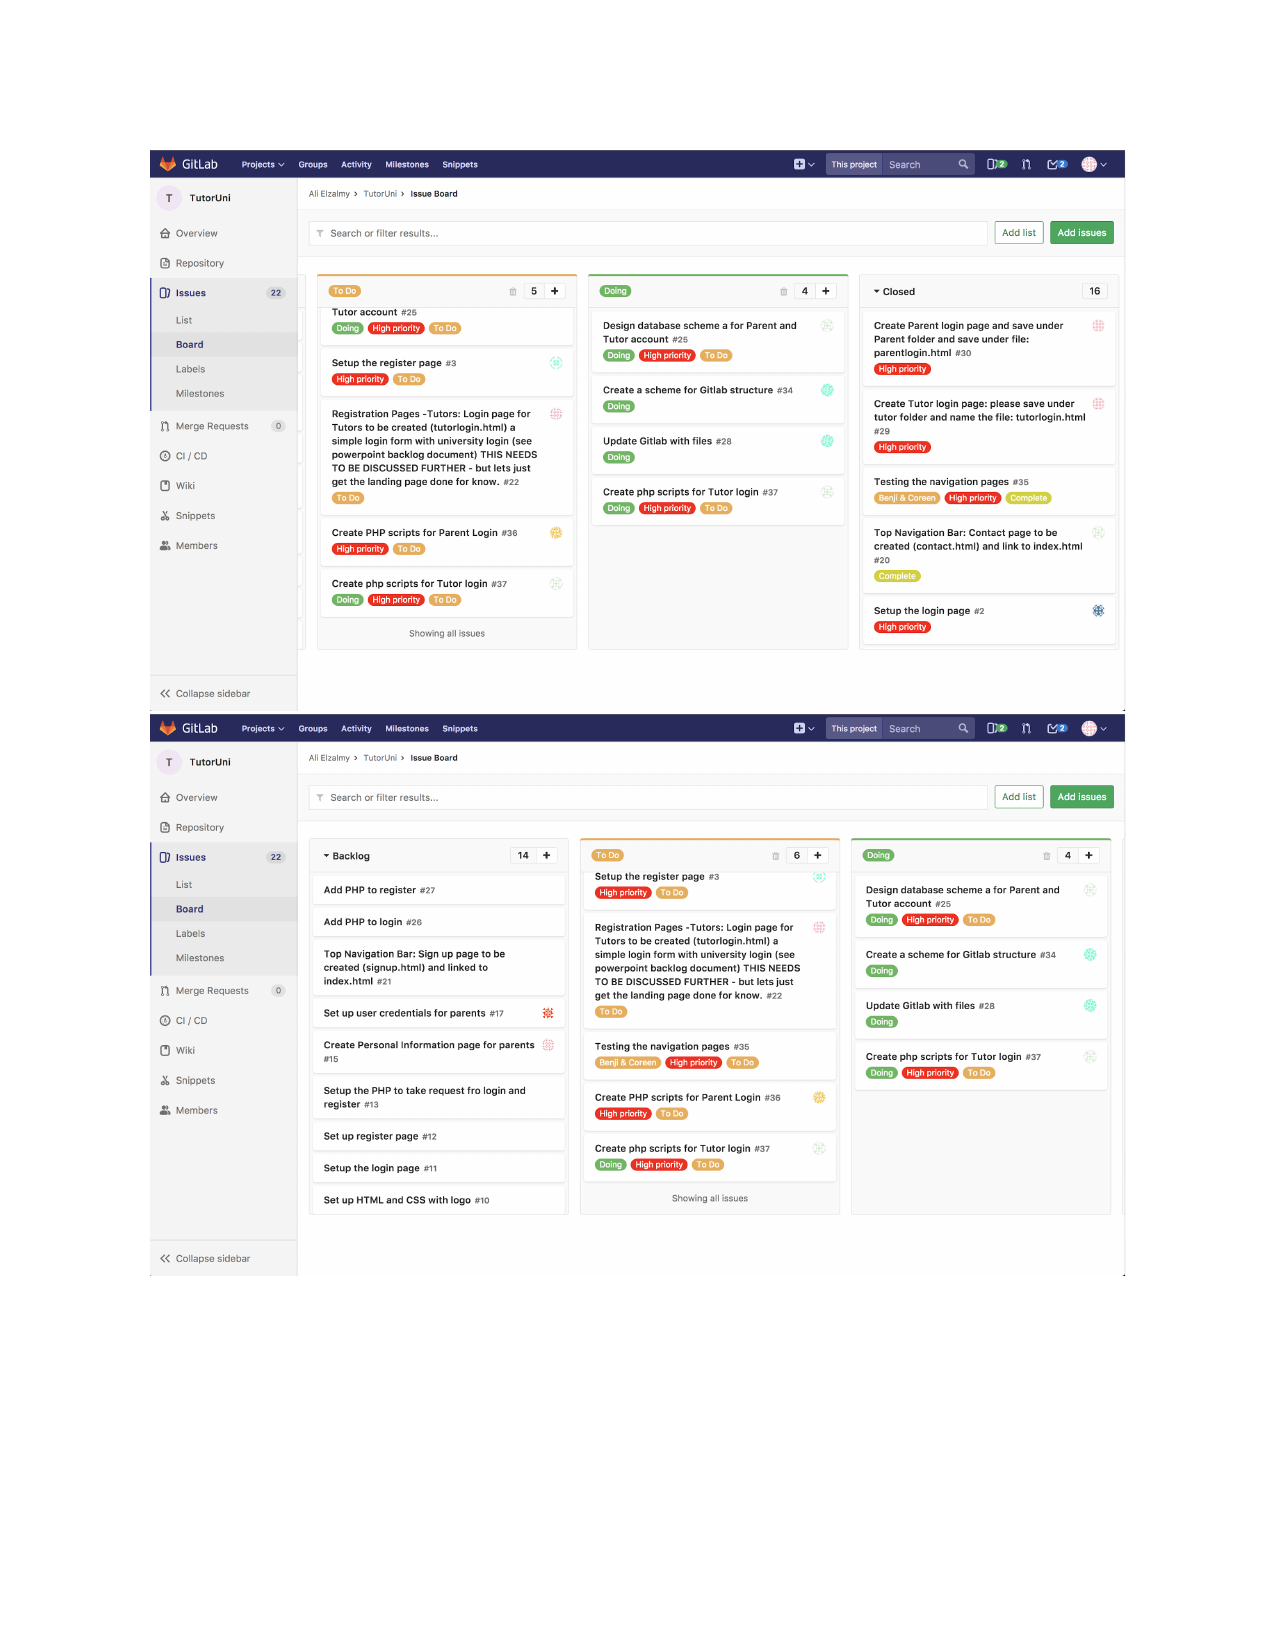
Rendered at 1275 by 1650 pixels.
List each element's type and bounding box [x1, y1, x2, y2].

picture [150, 150, 1125, 711]
picture [150, 714, 1125, 1276]
